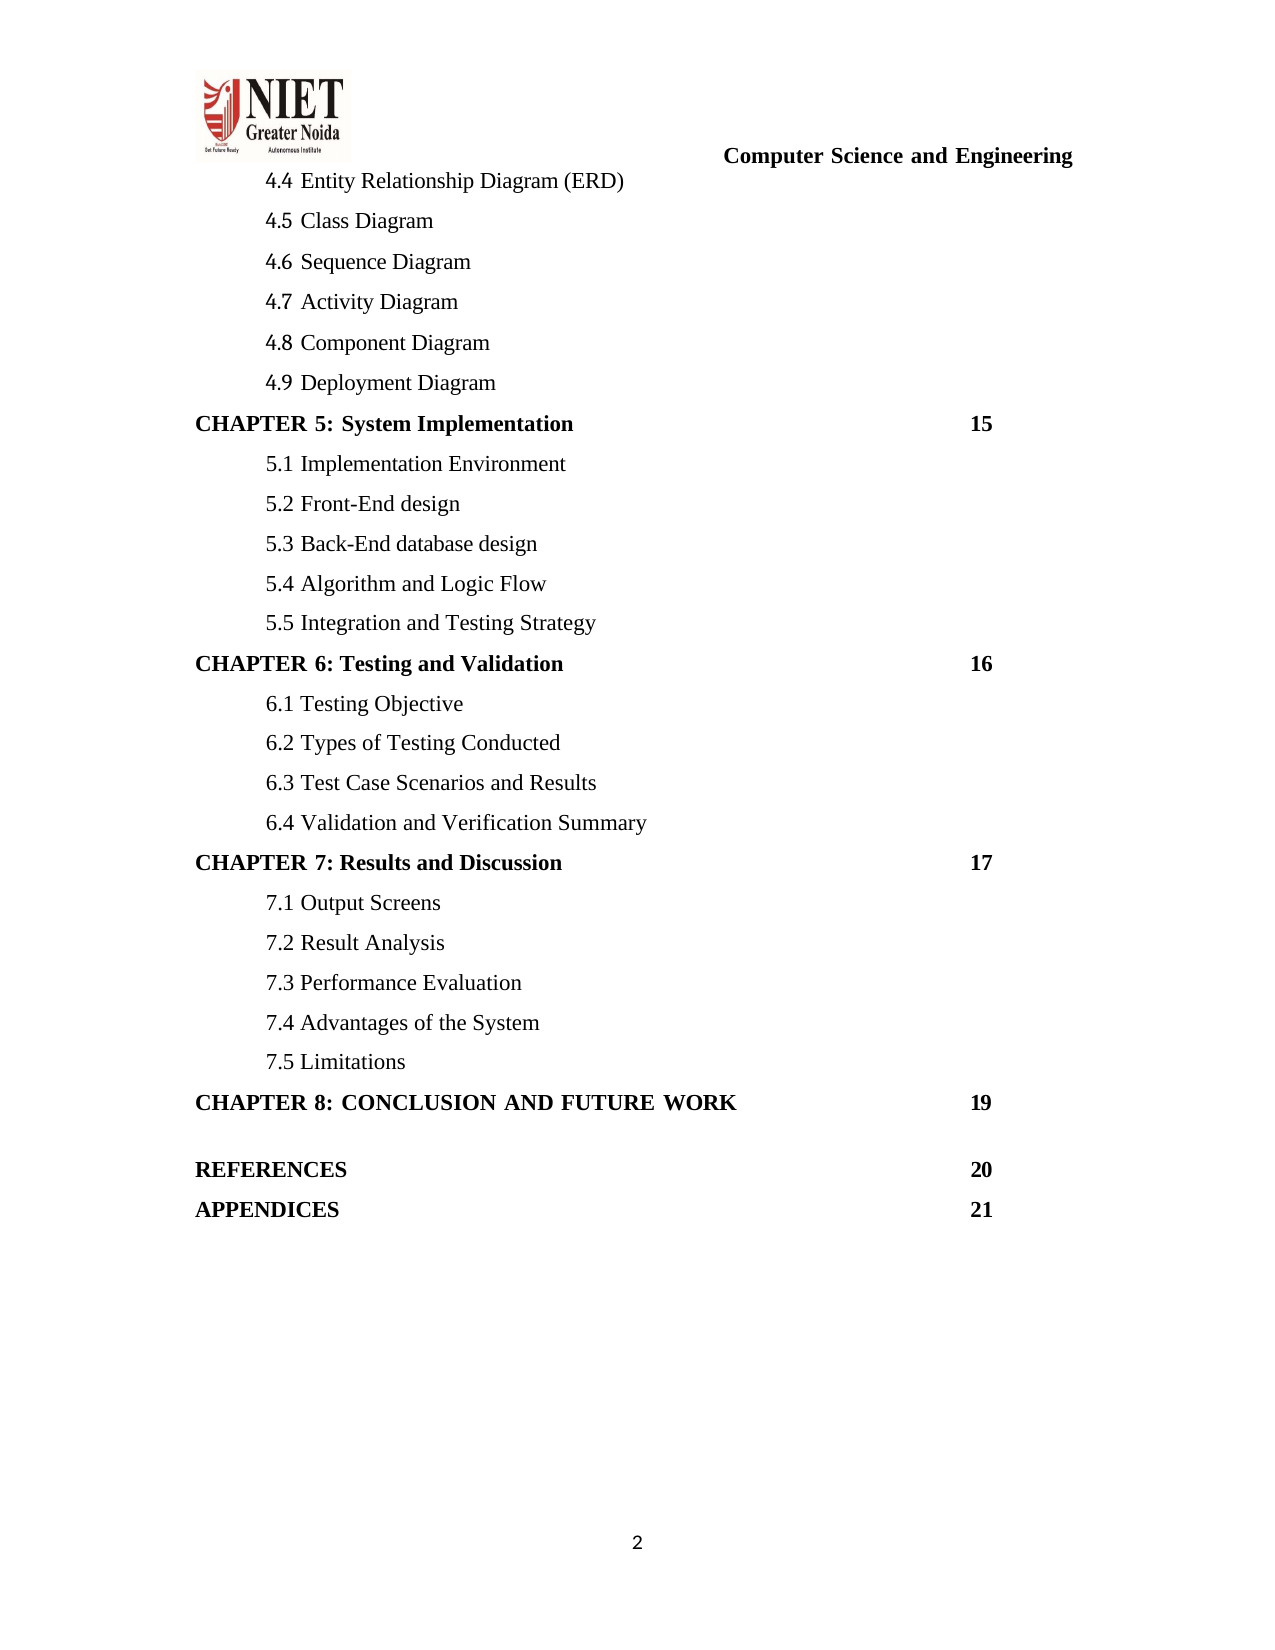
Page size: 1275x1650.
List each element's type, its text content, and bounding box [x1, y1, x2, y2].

text 7.5 Limitations [266, 1048, 1125, 1075]
list Class Diagram [265, 207, 1125, 234]
text REFERENCES 20 [195, 1156, 1125, 1182]
text CHAPTER 8: CONCLUSION AND FUTURE WORK 19 [195, 1089, 1125, 1115]
list Implementation Environment [266, 450, 1125, 477]
list Validation and Verification Summary [266, 809, 1125, 835]
subtitle CHAPTER 6: Testing and Validation 16 [195, 650, 1125, 676]
text APPENDICES 21 [195, 1196, 1125, 1223]
list Result Analysis [266, 929, 1125, 955]
list Algorithm and Logic Flow [265, 569, 1125, 596]
subtitle CHAPTER 5: System Implementation 15 [195, 410, 1125, 437]
list Back-End database design [265, 530, 1125, 556]
list Types of Testing Conducted [266, 729, 1125, 756]
text 7.4 Advantages of the System [266, 1008, 1125, 1035]
subtitle CHAPTER 7: Results and Discussion 17 [195, 849, 1125, 876]
text 7.3 Performance Evaluation [266, 969, 1125, 995]
list Sequence Diagram [265, 248, 1125, 275]
list Test Case Scenarios and Results [266, 769, 1125, 796]
list Front-End design [265, 490, 1125, 516]
list Deployment Diagram [265, 369, 1125, 396]
list Activity Diagram [265, 288, 1125, 315]
list Component Diagram [265, 329, 1125, 356]
text 6.1 Testing Objective [266, 689, 1125, 716]
list Output Screens [266, 889, 1125, 916]
list Integration and Testing Strategy [265, 609, 1125, 636]
list Entity Relationship Diagram (ERD) [265, 167, 1125, 194]
picture [195, 69, 352, 163]
